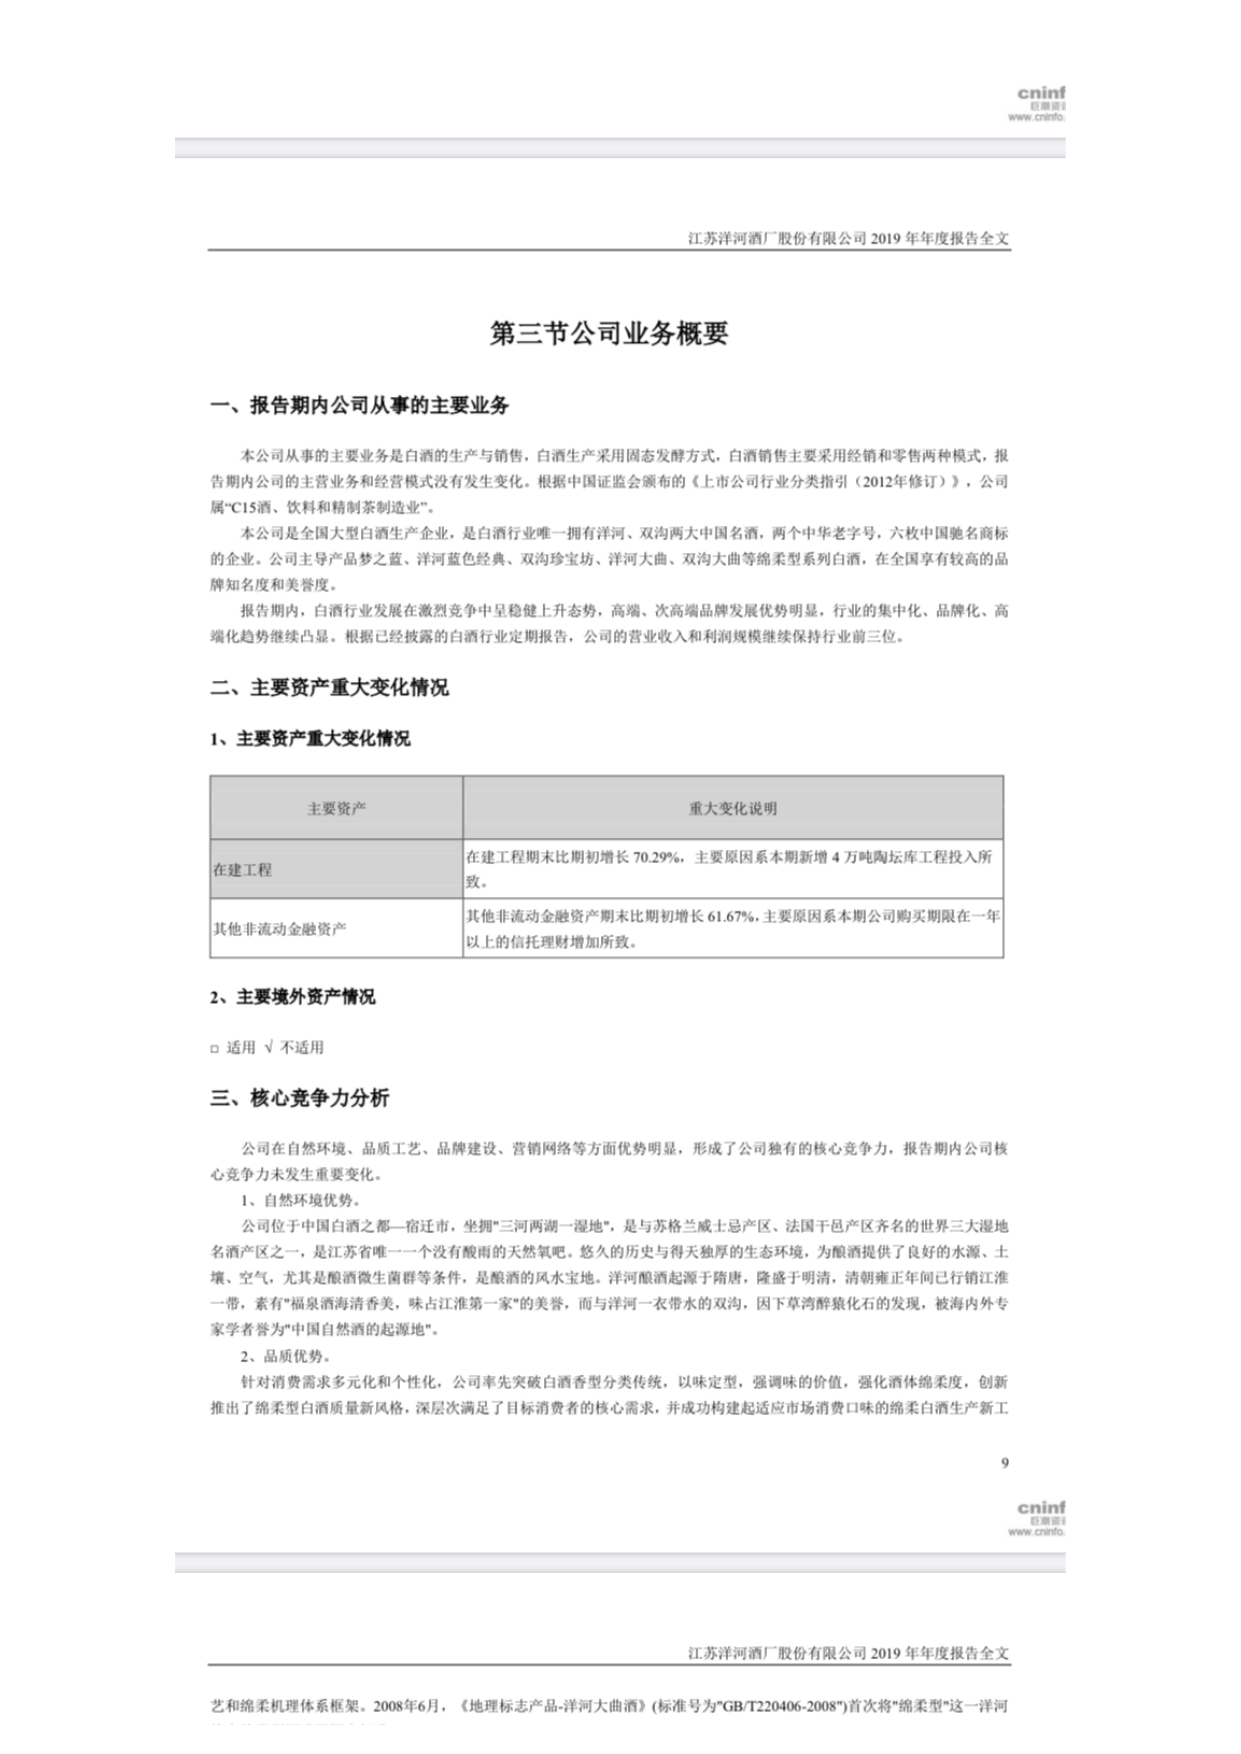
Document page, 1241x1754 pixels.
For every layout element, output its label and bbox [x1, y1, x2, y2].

picture [175, 85, 1066, 1725]
